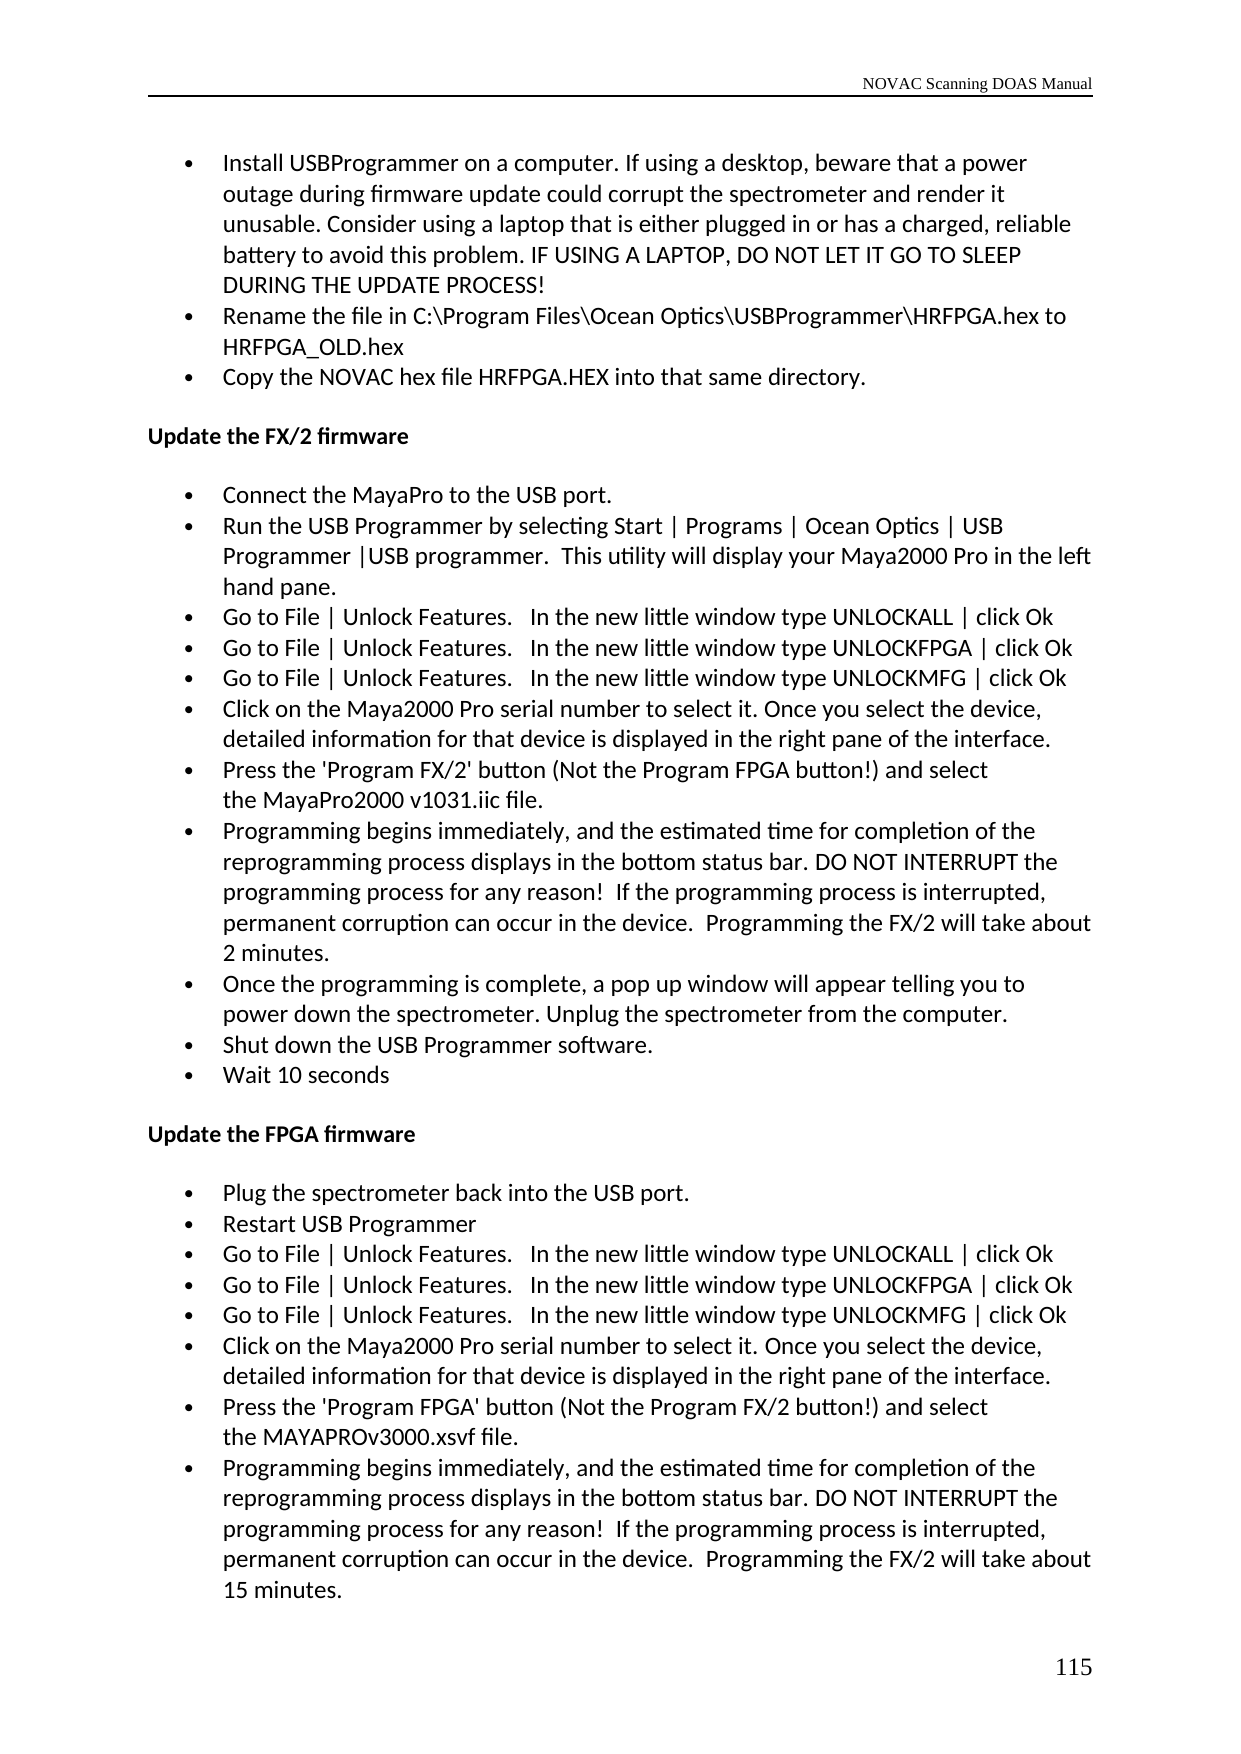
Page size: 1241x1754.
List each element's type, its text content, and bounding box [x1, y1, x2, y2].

list Programming begins immediately, and the estimated time for completion of the reprogramming process displays in the bottom status bar. DO NOT INTERRUPT the programming process for any reason! If the programming process is interrupted, permanent corruption can occur in the device. Programming the FX/2 will take about 2 minutes. [185, 815, 1093, 968]
list Go to File | Unlock Features. In the new little window type UNLOCKFPGA | click Ok [185, 632, 1093, 662]
list Go to File | Unlock Features. In the new little window type UNLOCKALL | click Ok [185, 601, 1093, 632]
list Copy the NOVAC hex file HRFPGA.HEX into that same directory. [185, 361, 1093, 392]
list Go to File | Unlock Features. In the new little window type UNLOCKMFG | click Ok [185, 662, 1093, 693]
list Connect the MayaPro to the USB port. [185, 479, 1093, 510]
list Go to File | Unlock Features. In the new little window type UNLOCKFPGA | click Ok [185, 1269, 1093, 1299]
list Click on the Maya2000 Pro serial number to select it. Once you select the device, detailed information for that device is displayed in the right pane of the interface. [185, 693, 1093, 754]
list Press the 'Program FX/2' button (Not the Program FPGA button!) and select the MayaPro2000 v1031.iic file. [185, 754, 1093, 815]
list Press the 'Program FPGA' button (Not the Program FX/2 button!) and select the MAYAPROv3000.xsvf file. [185, 1391, 1093, 1452]
list Install USBProgrammer on a computer. If using a desktop, beware that a power outage during firmware update could corrupt the spectrometer and render it unusable. Consider using a laptop that is either plugged in or has a charged, reliable battery to avoid this problem. IF USING A LAPTOP, DO NOT LET IT GO TO SLEEP DURING THE UPDATE PROCESS! [185, 148, 1093, 300]
list Programming begins immediately, and the estimated time for completion of the reprogramming process displays in the bottom status bar. DO NOT INTERRUPT the programming process for any reason! If the programming process is interrupted, permanent corruption can occur in the device. Programming the FX/2 will take about 15 minutes. [185, 1452, 1093, 1605]
list Go to File | Unlock Features. In the new little window type UNLOCKALL | click Ok [185, 1238, 1093, 1269]
list Rename the file in C:\Program Files\Ocean Optics\USBProgrammer\HRFPGA.hex to HRFPGA_OLD.hex [185, 300, 1093, 361]
list Go to File | Unlock Features. In the new little window type UNLOCKMFG | click Ok [185, 1299, 1093, 1330]
list Wait 10 seconds [185, 1059, 1093, 1090]
list Plug the spectrometer back into the USB port. [185, 1177, 1093, 1208]
text Update the FX/2 firmware [148, 421, 1093, 450]
text Update the FPGA firmware [148, 1119, 1093, 1148]
list Run the USB Programmer by selecting Start | Programs | Ocean Optics | USB Programmer |USB programmer. This utility will display your Maya2000 Pro in the left hand pane. [185, 510, 1093, 601]
list Shut down the USB Programmer software. [185, 1029, 1093, 1059]
list Once the programming is complete, a pop up window will appear telling you to power down the spectrometer. Unplug the spectrometer from the computer. [185, 968, 1093, 1029]
list Restart USB Programmer [185, 1208, 1093, 1238]
list Click on the Maya2000 Pro serial number to select it. Once you select the device, detailed information for that device is displayed in the right pane of the interface. [185, 1330, 1093, 1391]
